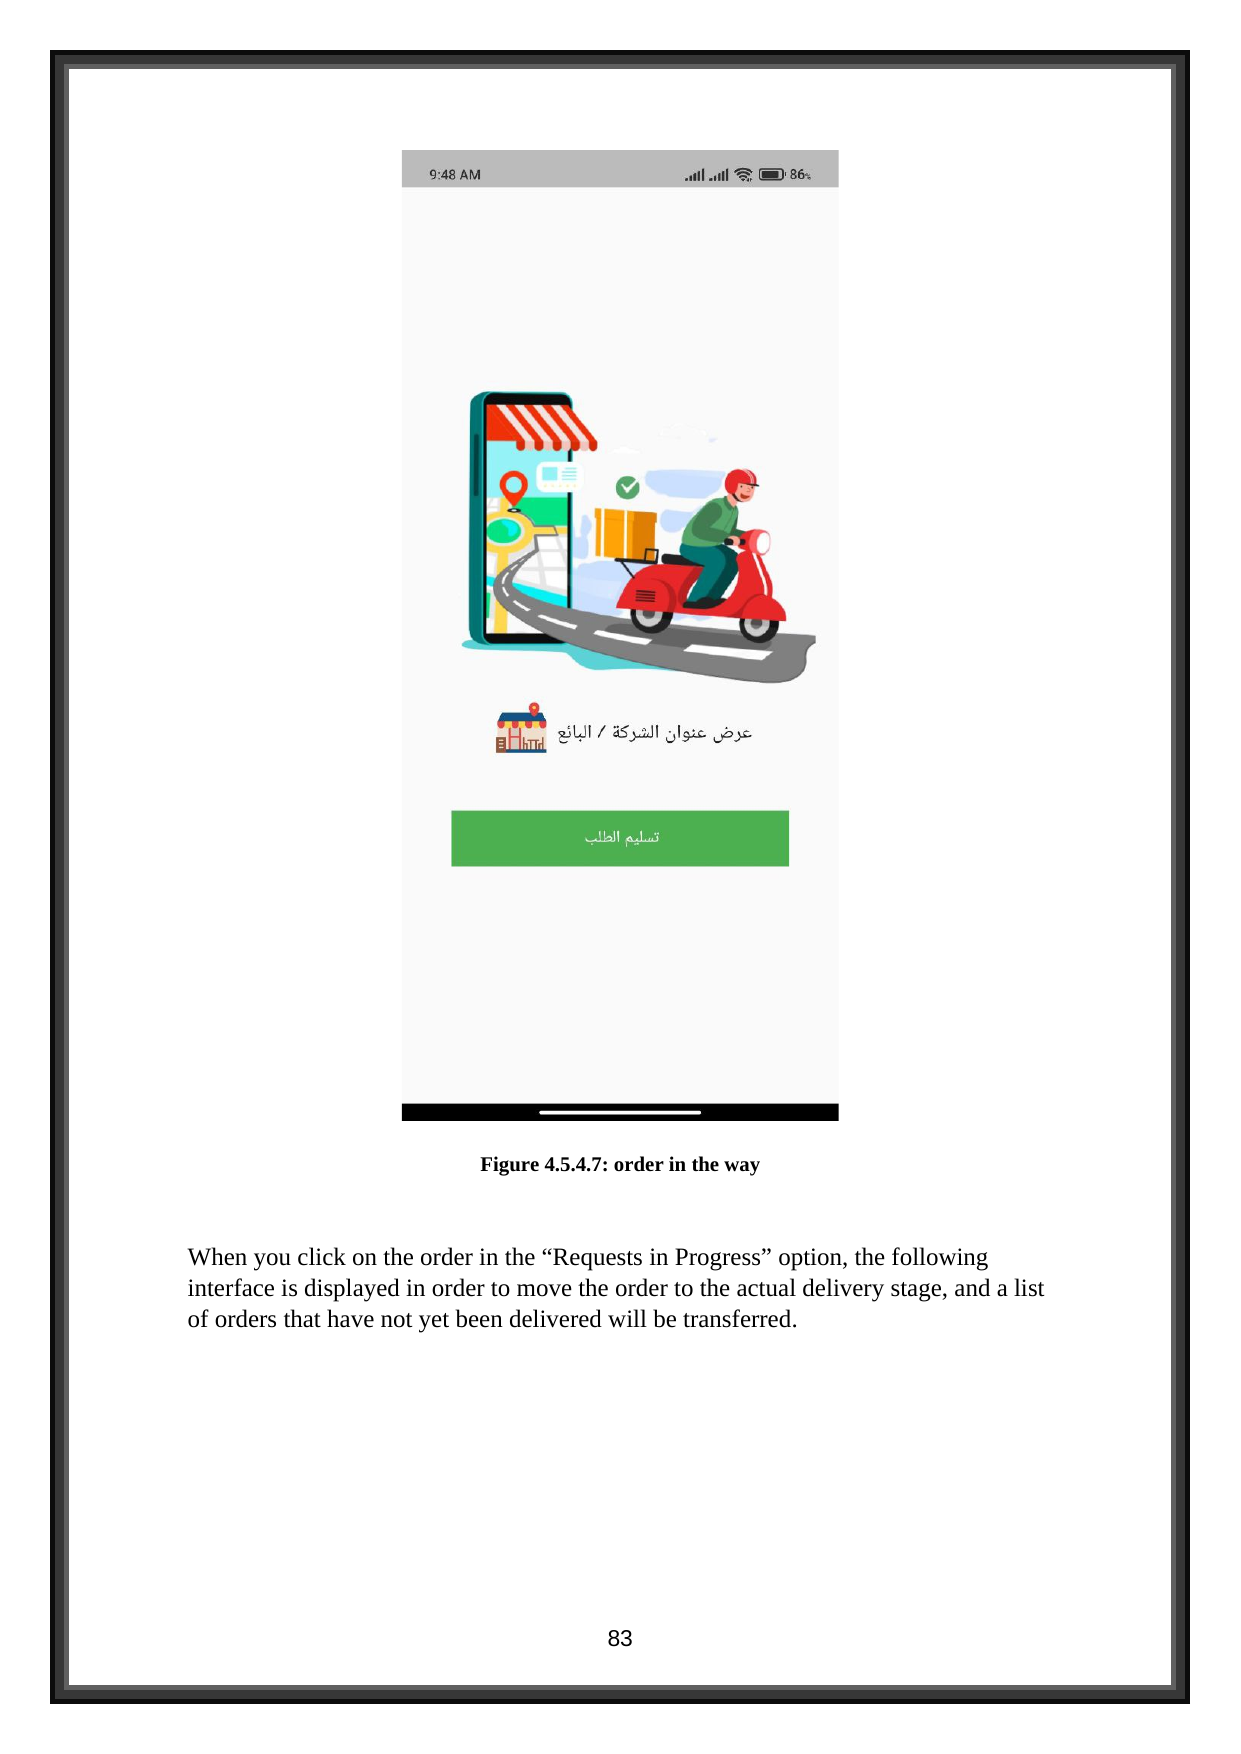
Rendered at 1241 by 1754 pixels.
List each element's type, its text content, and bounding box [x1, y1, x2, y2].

picture [401, 150, 839, 1121]
text Figure 4.5.4.7: order in the way [187, 1152, 1053, 1176]
text When you click on the order in the “Requests in Progress” option, the following interface is displayed in order to move the order to the actual delivery stage, and a list of orders that have not yet been delivered will be transferred. [187, 1242, 1053, 1333]
